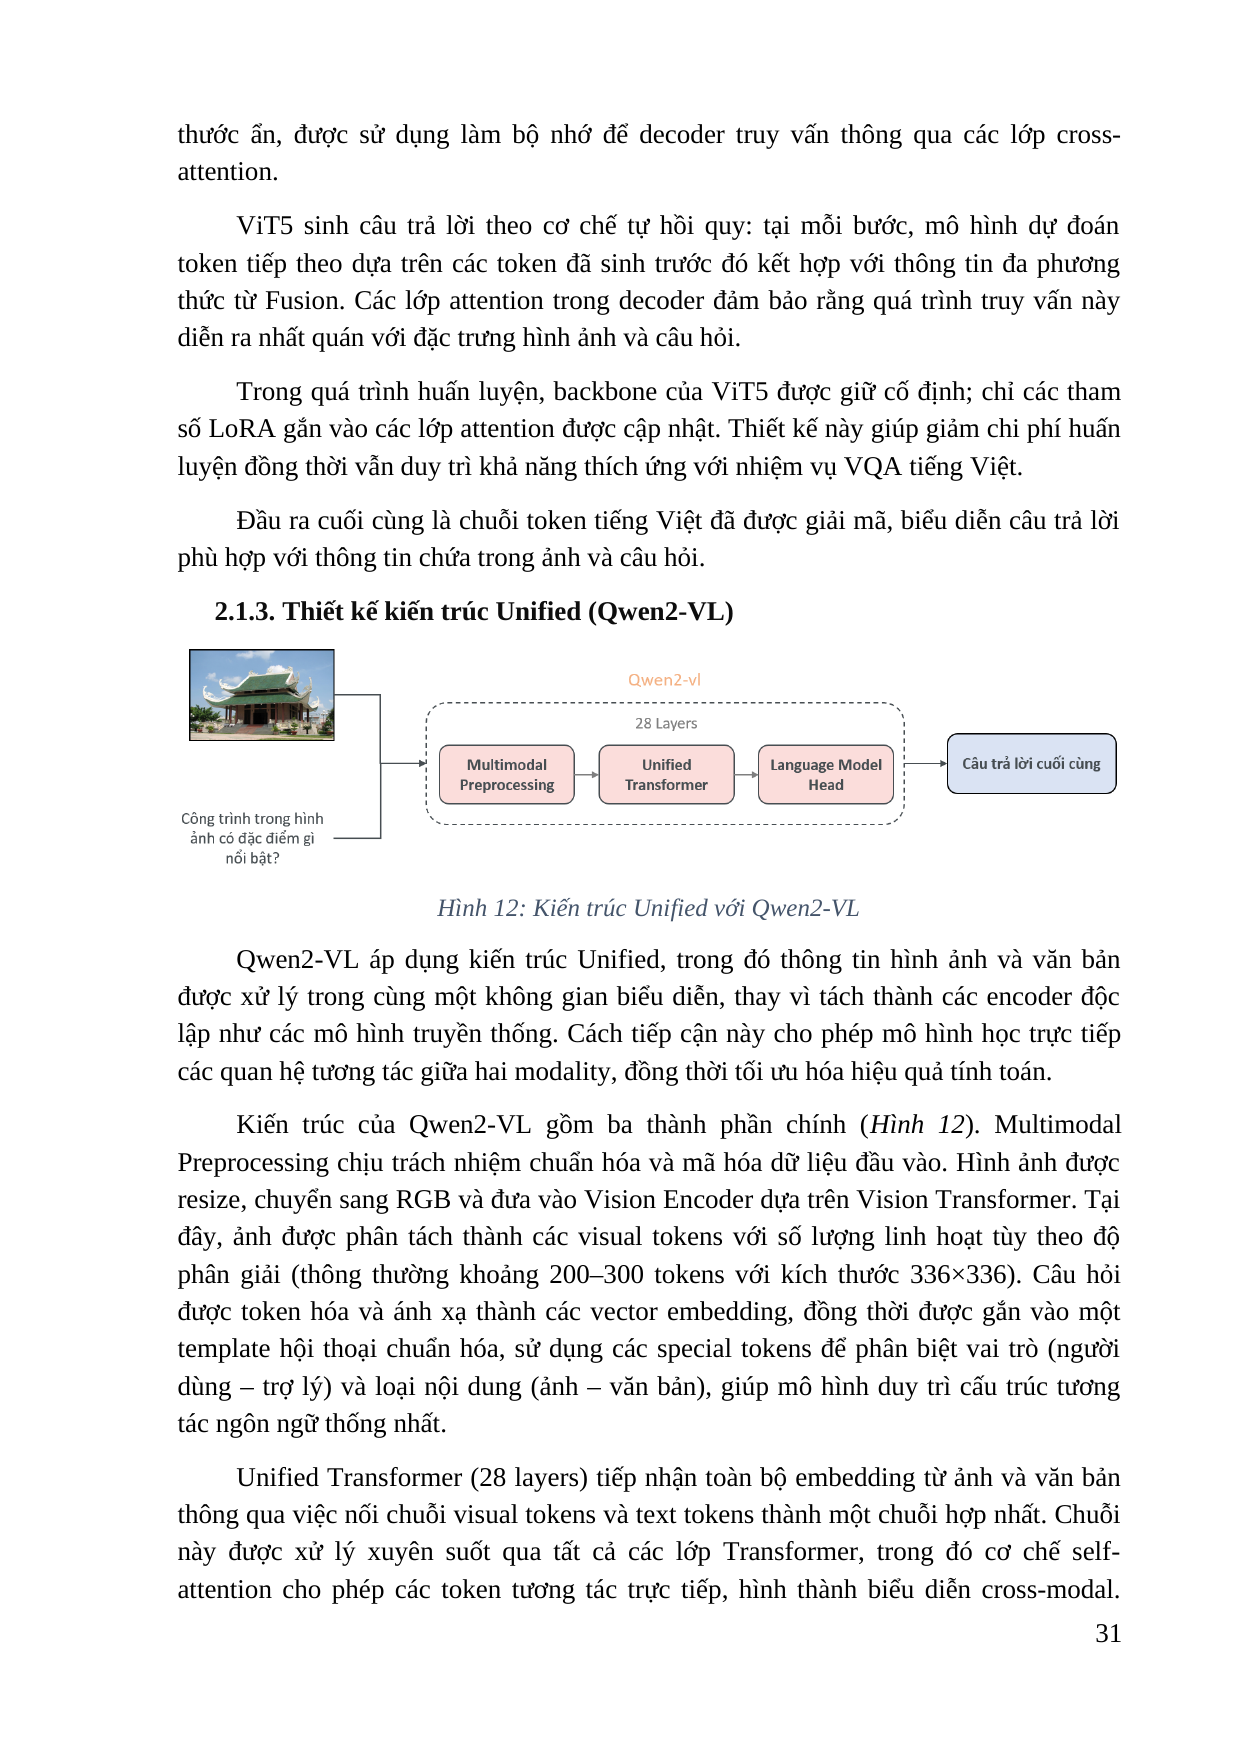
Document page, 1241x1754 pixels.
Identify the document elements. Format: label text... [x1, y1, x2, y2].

text ViT5 sinh câu trả lời theo cơ chế tự hồi quy: tại mỗi bước, mô hình dự đoán token tiếp theo dựa trên các token đã sinh trước đó kết hợp với thông tin đa phương thức từ Fusion. Các lớp attention trong decoder đảm bảo rằng quá trình truy vấn này diễn ra nhất quán với đặc trưng hình ảnh và câu hỏi. [177, 209, 1122, 352]
subtitle Thiết kế kiến trúc Unified (Qwen2-VL) [214, 595, 1122, 626]
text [177, 1461, 1122, 1604]
text Đầu ra cuối cùng là chuỗi token tiếng Việt đã được giải mã, biểu diễn câu trả lời phù hợp với thông tin chứa trong ảnh và câu hỏi. [177, 504, 1122, 572]
text Hình 12: Kiến trúc Unified với Qwen2-VL [177, 893, 1122, 922]
text Kiến trúc của Qwen2-VL gồm ba thành phần chính (Hình 12). Multimodal Preprocessing chịu trách nhiệm chuẩn hóa và mã hóa dữ liệu đầu vào. Hình ảnh được resize, chuyển sang RGB và đưa vào Vision Encoder dựa trên Vision Transformer. Tại đây, ảnh được phân tách thành các visual tokens với số lượng linh hoạt tùy theo độ phân giải (thông thường khoảng 200–300 tokens với kích thước 336×336). Câu hỏi được token hóa và ánh xạ thành các vector embedding, đồng thời được gắn vào một template hội thoại chuẩn hóa, sử dụng các special tokens để phân biệt vai trò (người dùng – trợ lý) và loại nội dung (ảnh – văn bản), giúp mô hình duy trì cấu trúc tương tác ngôn ngữ thống nhất. [177, 1109, 1122, 1438]
text Qwen2-VL áp dụng kiến trúc Unified, trong đó thông tin hình ảnh và văn bản được xử lý trong cùng một không gian biểu diễn, thay vì tách thành các encoder độc lập như các mô hình truyền thống. Cách tiếp cận này cho phép mô hình học trực tiếp các quan hệ tương tác giữa hai modality, đồng thời tối ưu hóa hiệu quả tính toán. [177, 943, 1122, 1086]
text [177, 118, 1122, 187]
text Trong quá trình huấn luyện, backbone của ViT5 được giữ cố định; chỉ các tham số LoRA gắn vào các lớp attention được cập nhật. Thiết kế này giúp giảm chi phí huấn luyện đồng thời vẫn duy trì khả năng thích ứng với nhiệm vụ VQA tiếng Việt. [177, 375, 1122, 481]
picture [177, 641, 1123, 871]
